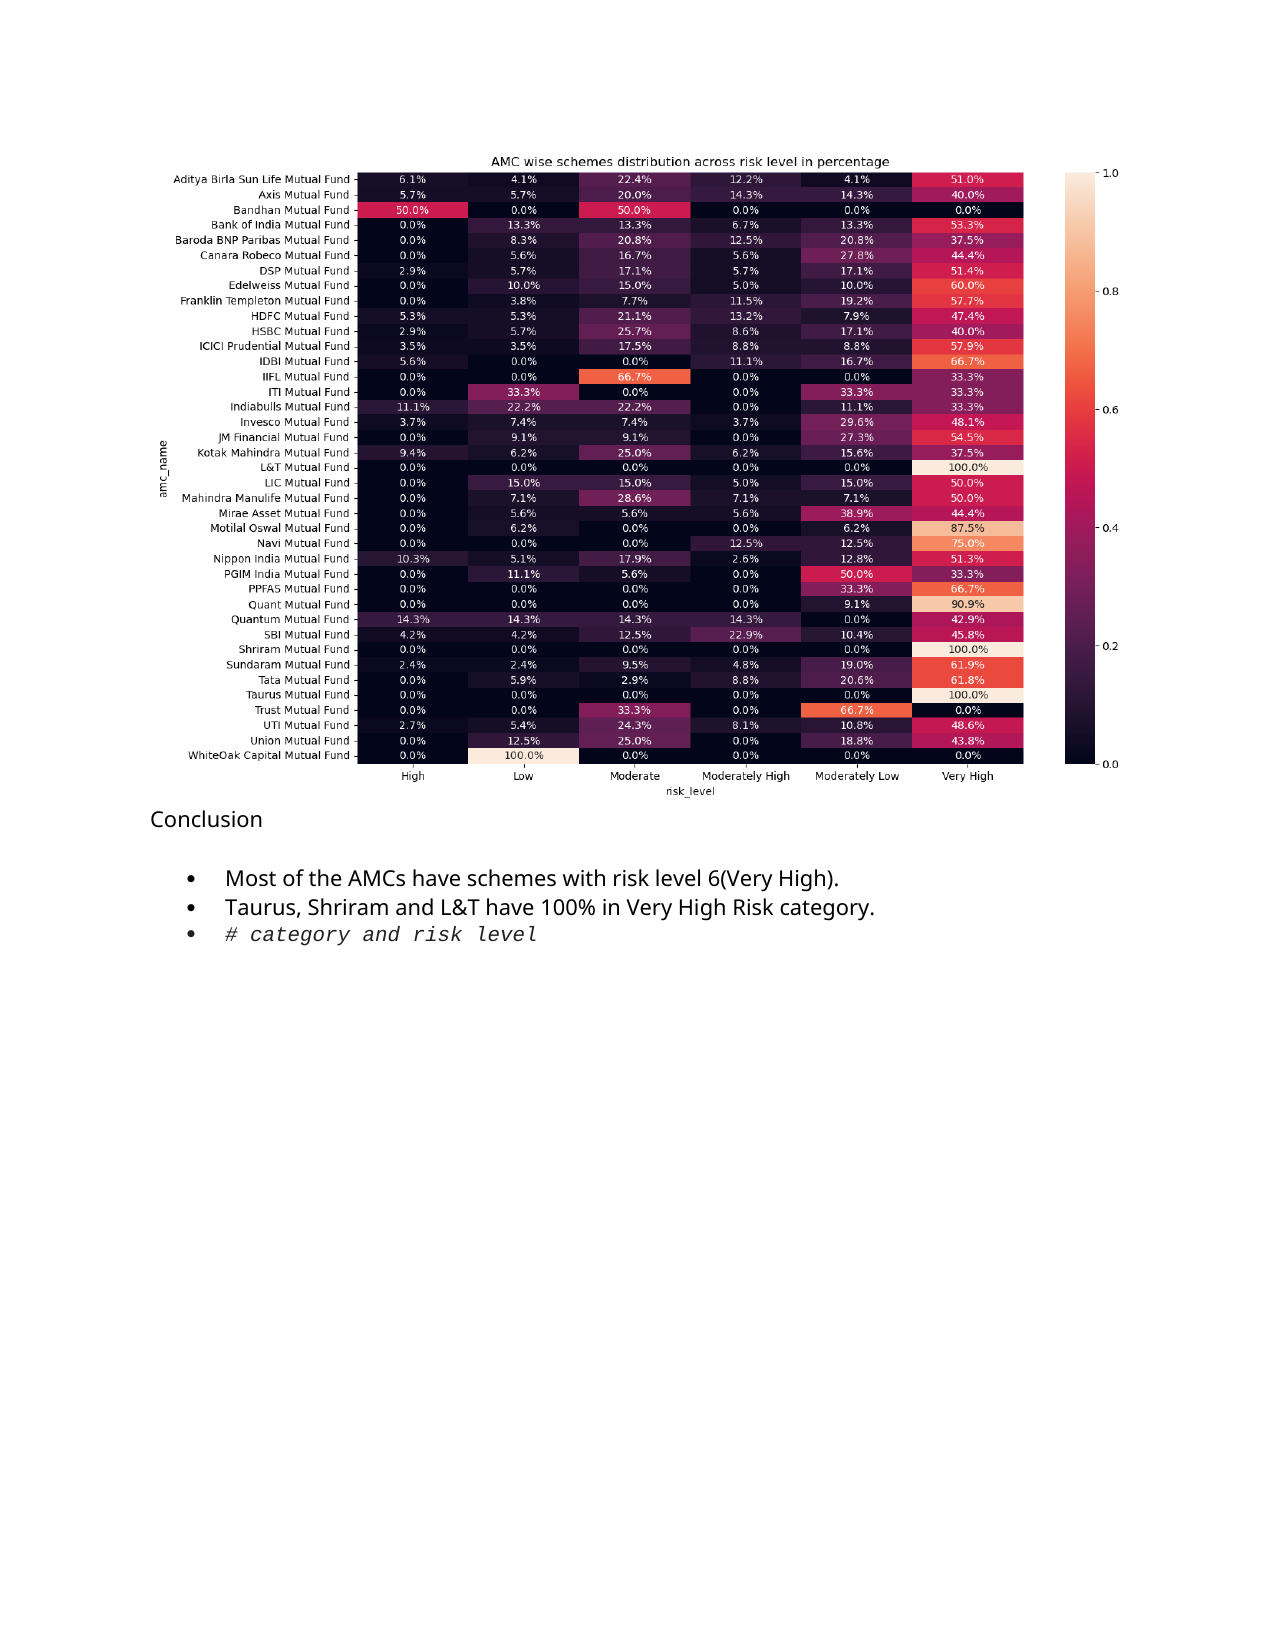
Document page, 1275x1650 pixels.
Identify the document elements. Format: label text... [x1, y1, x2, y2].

list Taurus, Shriram and L&T have 100% in Very High Risk category. [187, 892, 1125, 922]
list # category and risk level [187, 922, 1125, 947]
picture [150, 150, 1125, 804]
text Conclusion [150, 804, 1125, 833]
list Most of the AMCs have schemes with risk level 6(Very High). [187, 862, 1125, 892]
